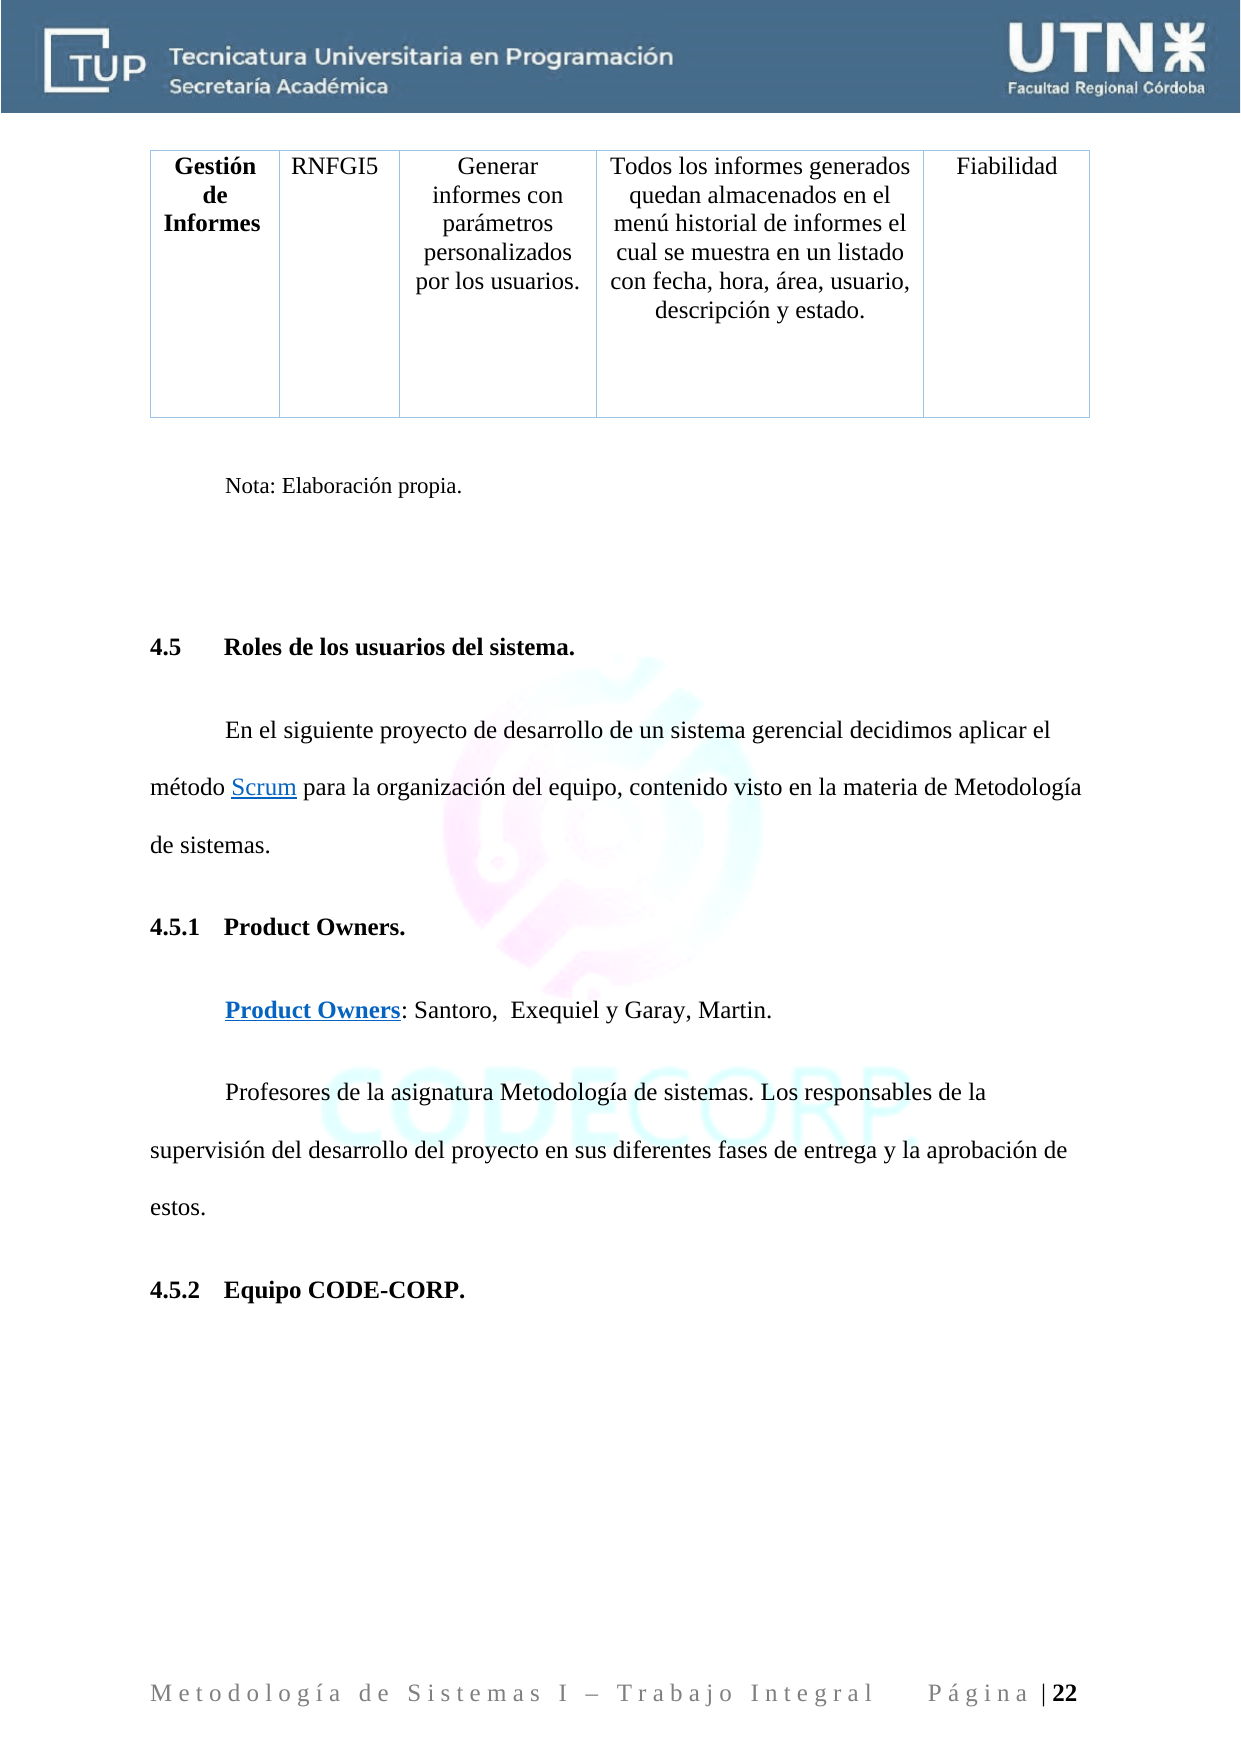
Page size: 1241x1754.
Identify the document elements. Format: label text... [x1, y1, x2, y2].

picture [1, 0, 1241, 113]
subtitle Equipo CODE-CORP. [150, 1275, 1090, 1303]
table_cell Todos los informes generados quedan almacenados en el menú historial de informes el cual se muestra en un listado con fecha, hora, área, usuario, descripción y estado. [597, 151, 923, 417]
subtitle Roles de los usuarios del sistema. [150, 632, 1090, 661]
table_cell Generar informes con parámetros personalizados por los usuarios. [400, 151, 596, 417]
text En el siguiente proyecto de desarrollo de un sistema gerencial decidimos aplicar el método Scrum para la organización del equipo, contenido visto en la materia de Metodología de sistemas. [150, 715, 1090, 858]
subtitle Product Owners. [150, 912, 1090, 941]
table_cell Fiabilidad [924, 151, 1089, 417]
text Profesores de la asignatura Metodología de sistemas. Los responsables de la supervisión del desarrollo del proyecto en sus diferentes fases de entrega y la aprobación de estos. [150, 1077, 1090, 1221]
text Product Owners: Santoro, Exequiel y Garay, Martin. [150, 995, 1090, 1023]
text Nota: Elaboración propia. [225, 472, 1090, 498]
table_cell RNFGI5 [280, 151, 399, 417]
table_cell Gestión de Informes [151, 151, 279, 417]
